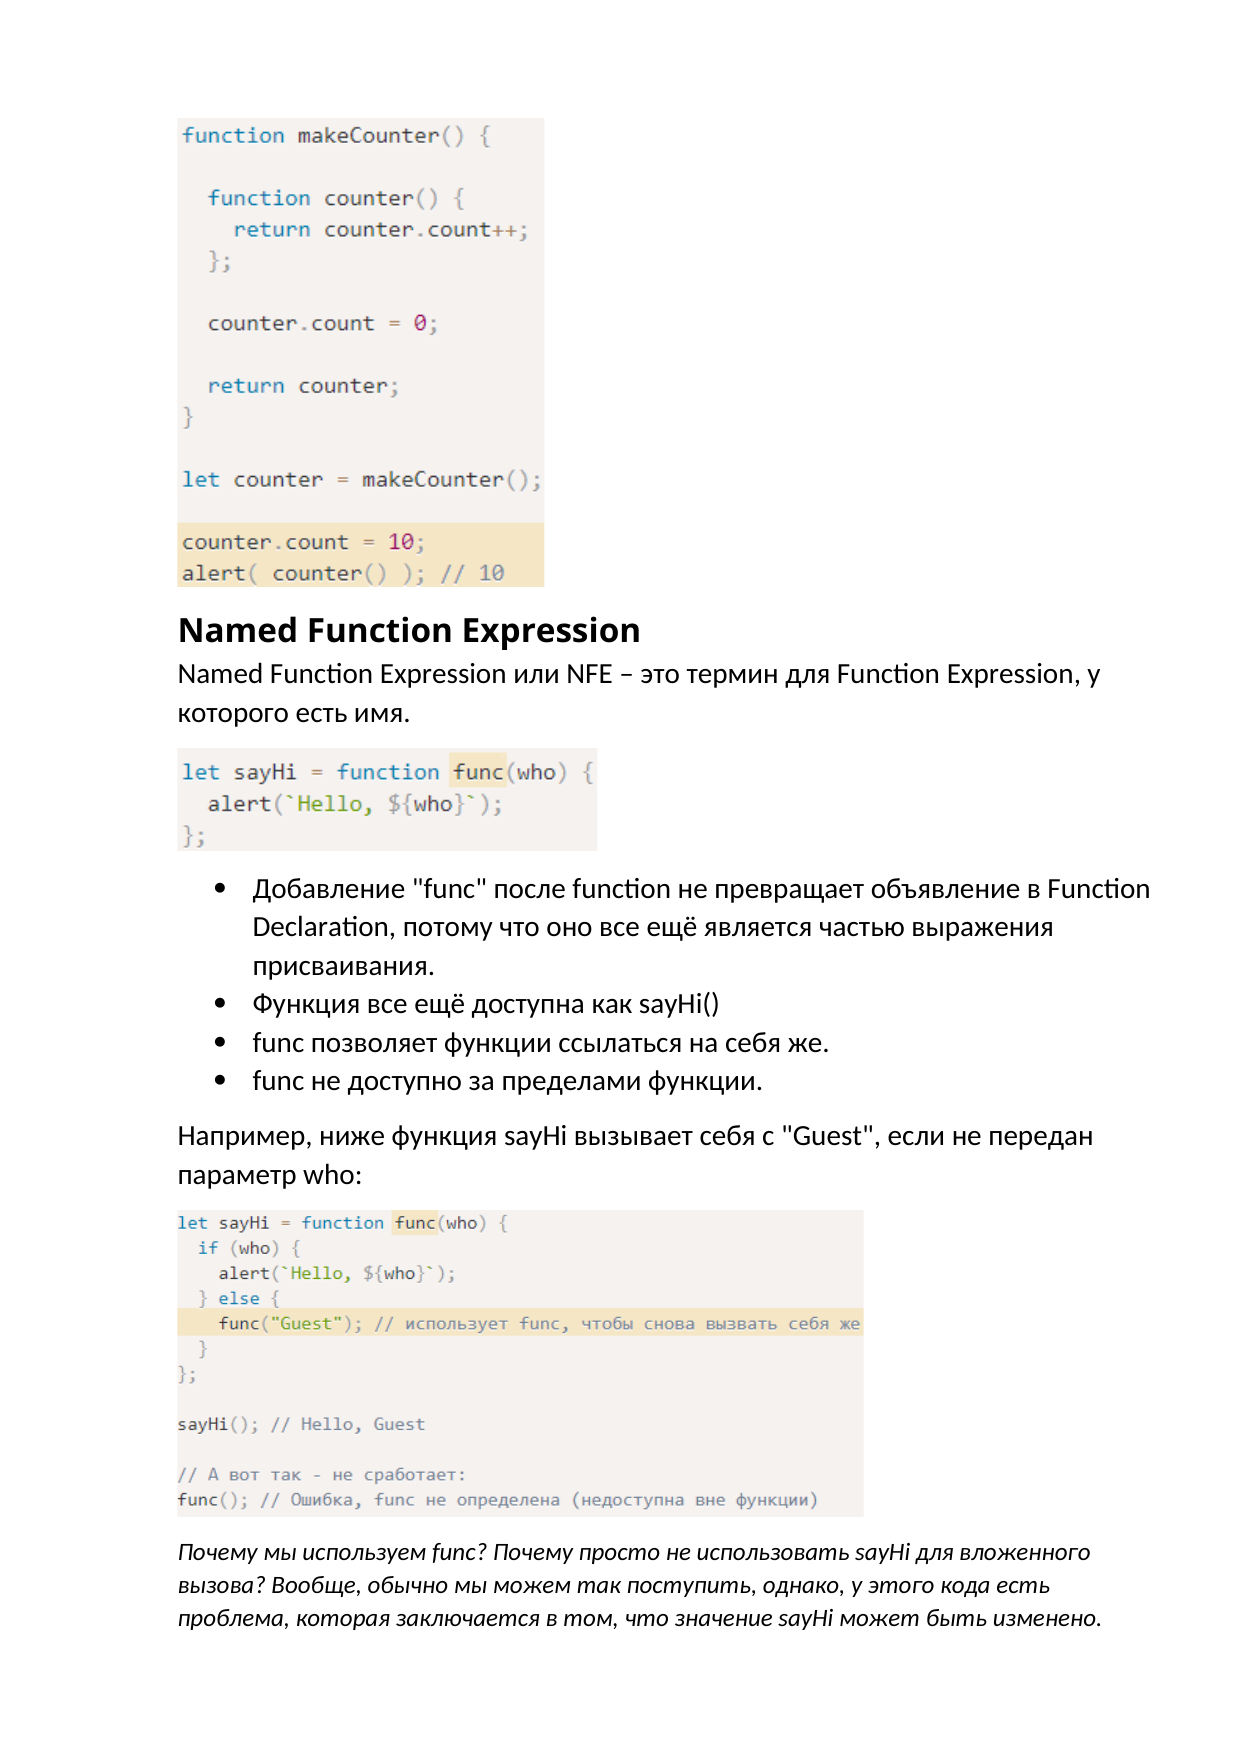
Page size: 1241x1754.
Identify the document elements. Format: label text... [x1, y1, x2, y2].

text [177, 1537, 1152, 1633]
list func не доступно за пределами функции. [215, 1062, 1152, 1098]
text Named Function Expression или NFE – это термин для Function Expression, у которого есть имя. [177, 655, 1152, 729]
picture [177, 748, 598, 851]
list func позволяет функции ссылаться на себя же. [215, 1024, 1152, 1059]
picture [177, 1210, 864, 1517]
text Например, ниже функция sayHi вызывает себя с "Guest", если не передан параметр who: [177, 1117, 1152, 1191]
subtitle Named Function Expression [177, 606, 1152, 652]
list Добавление "func" после function не превращает объявление в Function Declaration, потому что оно все ещё является частью выражения присваивания. [215, 870, 1152, 982]
list Функция все ещё доступна как sayHi() [215, 985, 1152, 1021]
picture [177, 118, 545, 587]
